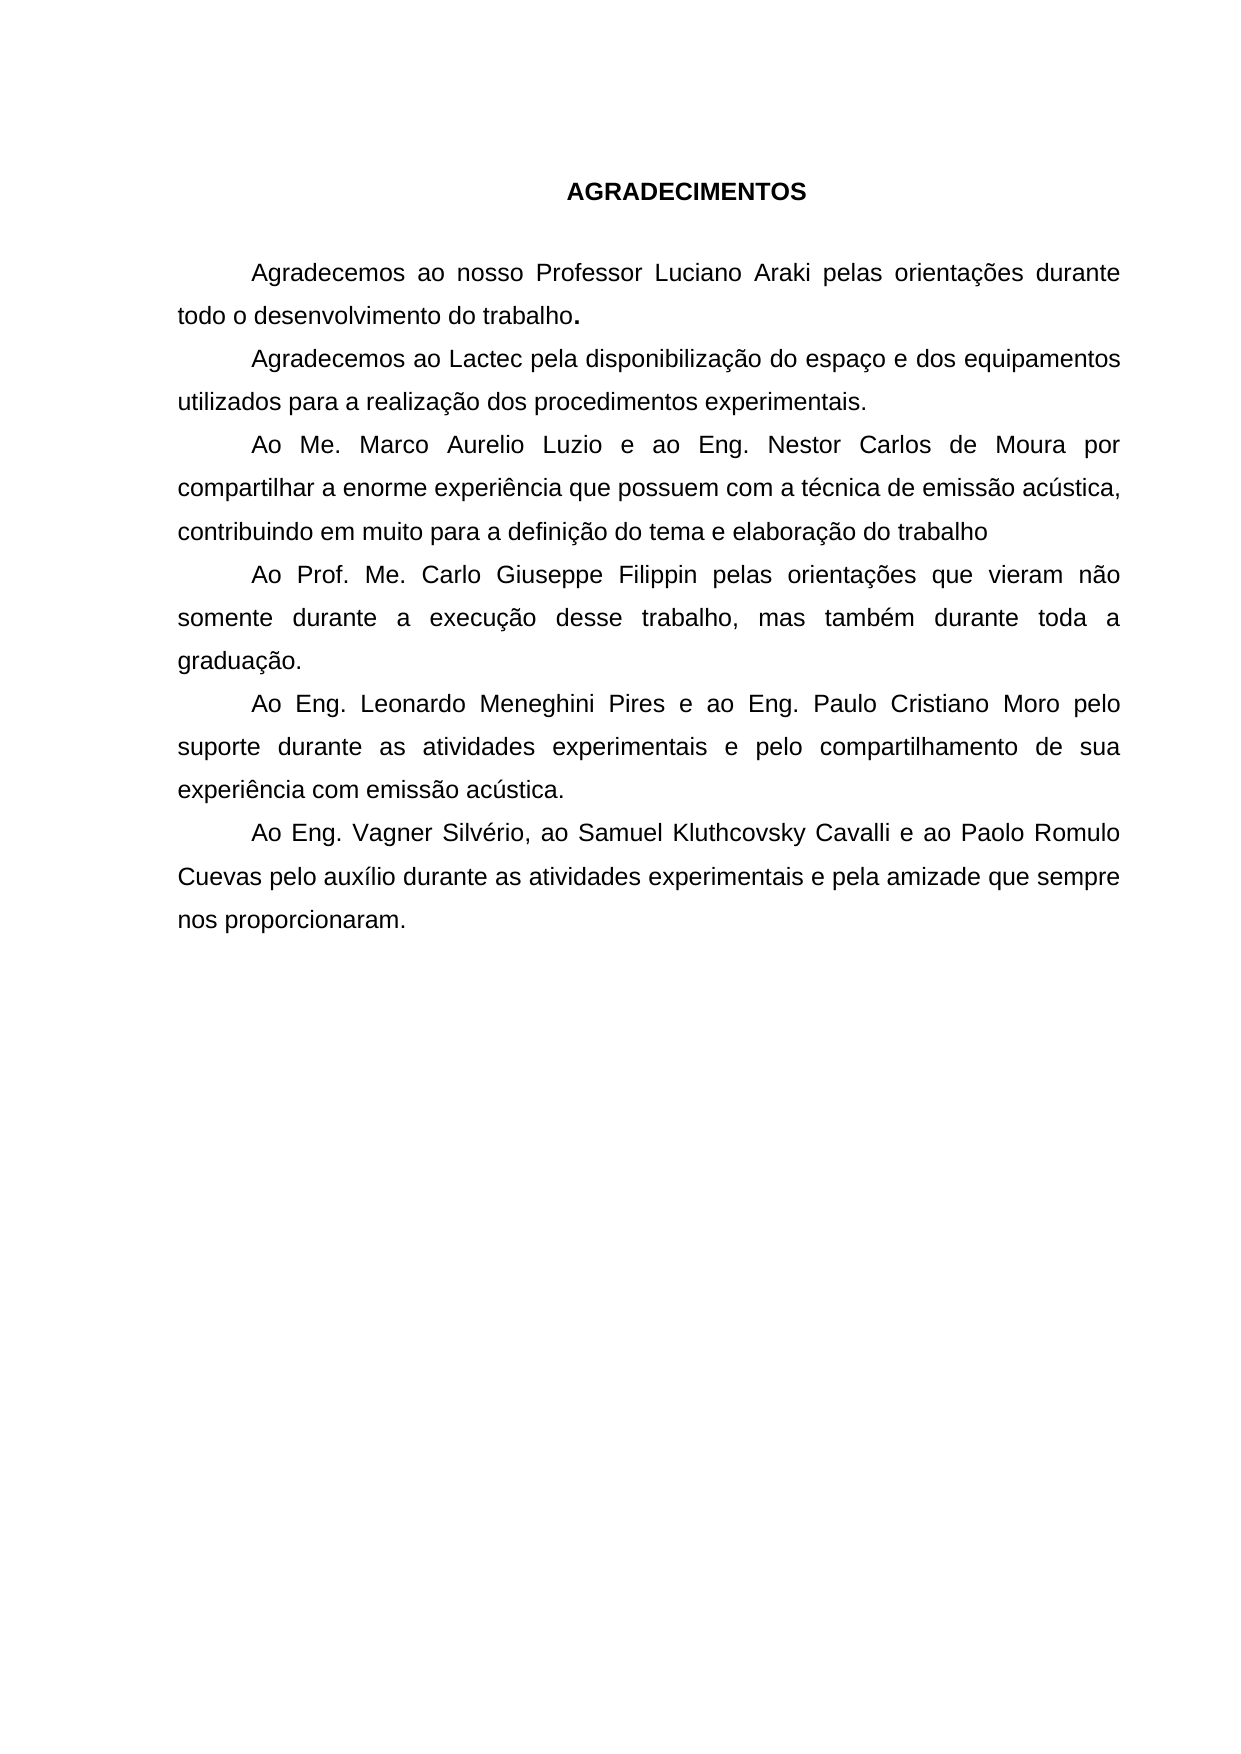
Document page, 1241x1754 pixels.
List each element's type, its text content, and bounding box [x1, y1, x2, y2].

text Ao Prof. Me. Carlo Giuseppe Filippin pelas orientações que vieram não somente durante a execução desse trabalho, mas também durante toda a graduação. [177, 560, 1122, 675]
text Ao Me. Marco Aurelio Luzio e ao Eng. Nestor Carlos de Moura por compartilhar a enorme experiência que possuem com a técnica de emissão acústica, contribuindo em muito para a definição do tema e elaboração do trabalho [177, 430, 1122, 545]
text Ao Eng. Leonardo Meneghini Pires e ao Eng. Paulo Cristiano Moro pelo suporte durante as atividades experimentais e pelo compartilhamento de sua experiência com emissão acústica. [177, 689, 1122, 804]
text Agradecemos ao nosso Professor Luciano Araki pelas orientações durante todo o desenvolvimento do trabalho. [177, 258, 1122, 330]
text Agradecemos ao Lactec pela disponibilização do espaço e dos equipamentos utilizados para a realização dos procedimentos experimentais. [177, 344, 1122, 416]
title AGRADECIMENTOS [177, 177, 1122, 206]
text Ao Eng. Vagner Silvério, ao Samuel Kluthcovsky Cavalli e ao Paolo Romulo Cuevas pelo auxílio durante as atividades experimentais e pela amizade que sempre nos proporcionaram. [177, 818, 1122, 933]
